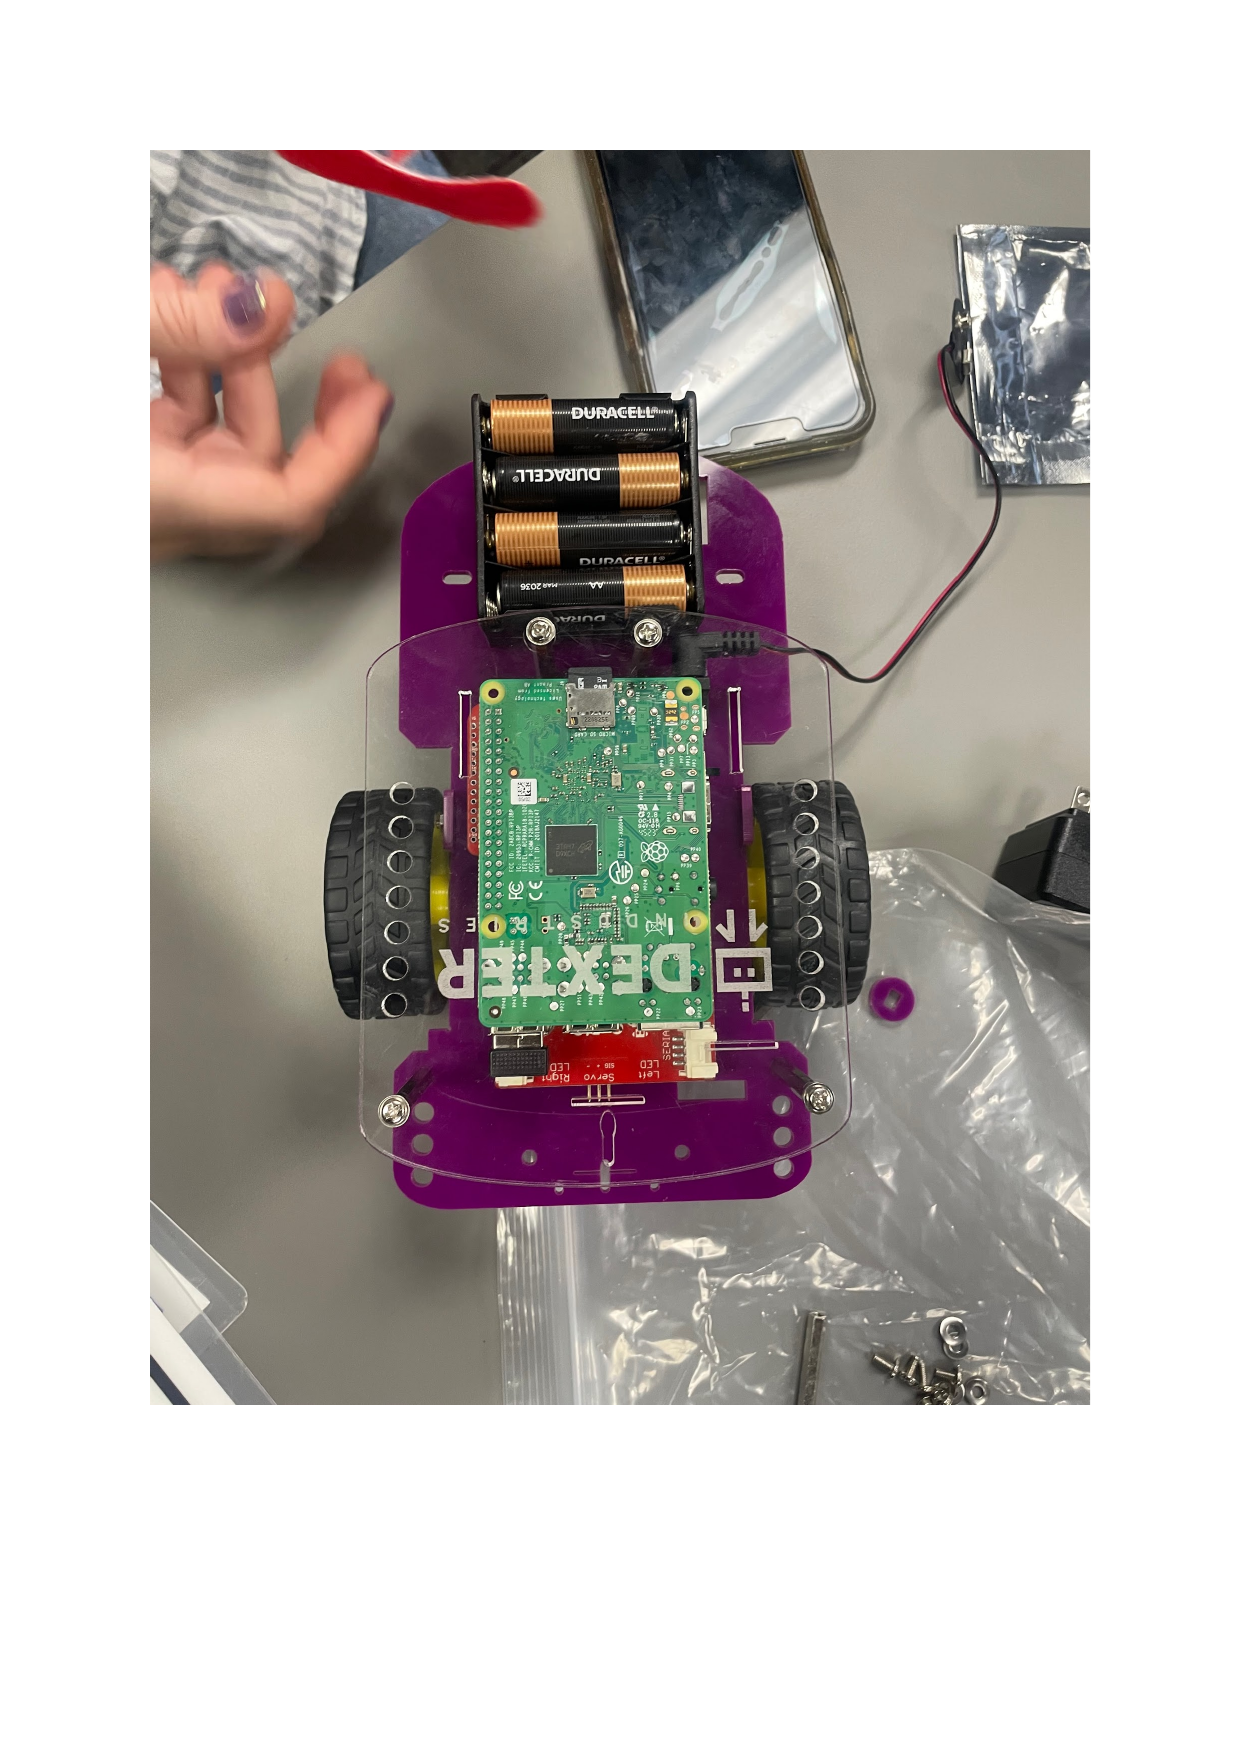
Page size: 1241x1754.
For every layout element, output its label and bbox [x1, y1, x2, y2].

picture [150, 150, 1091, 1405]
